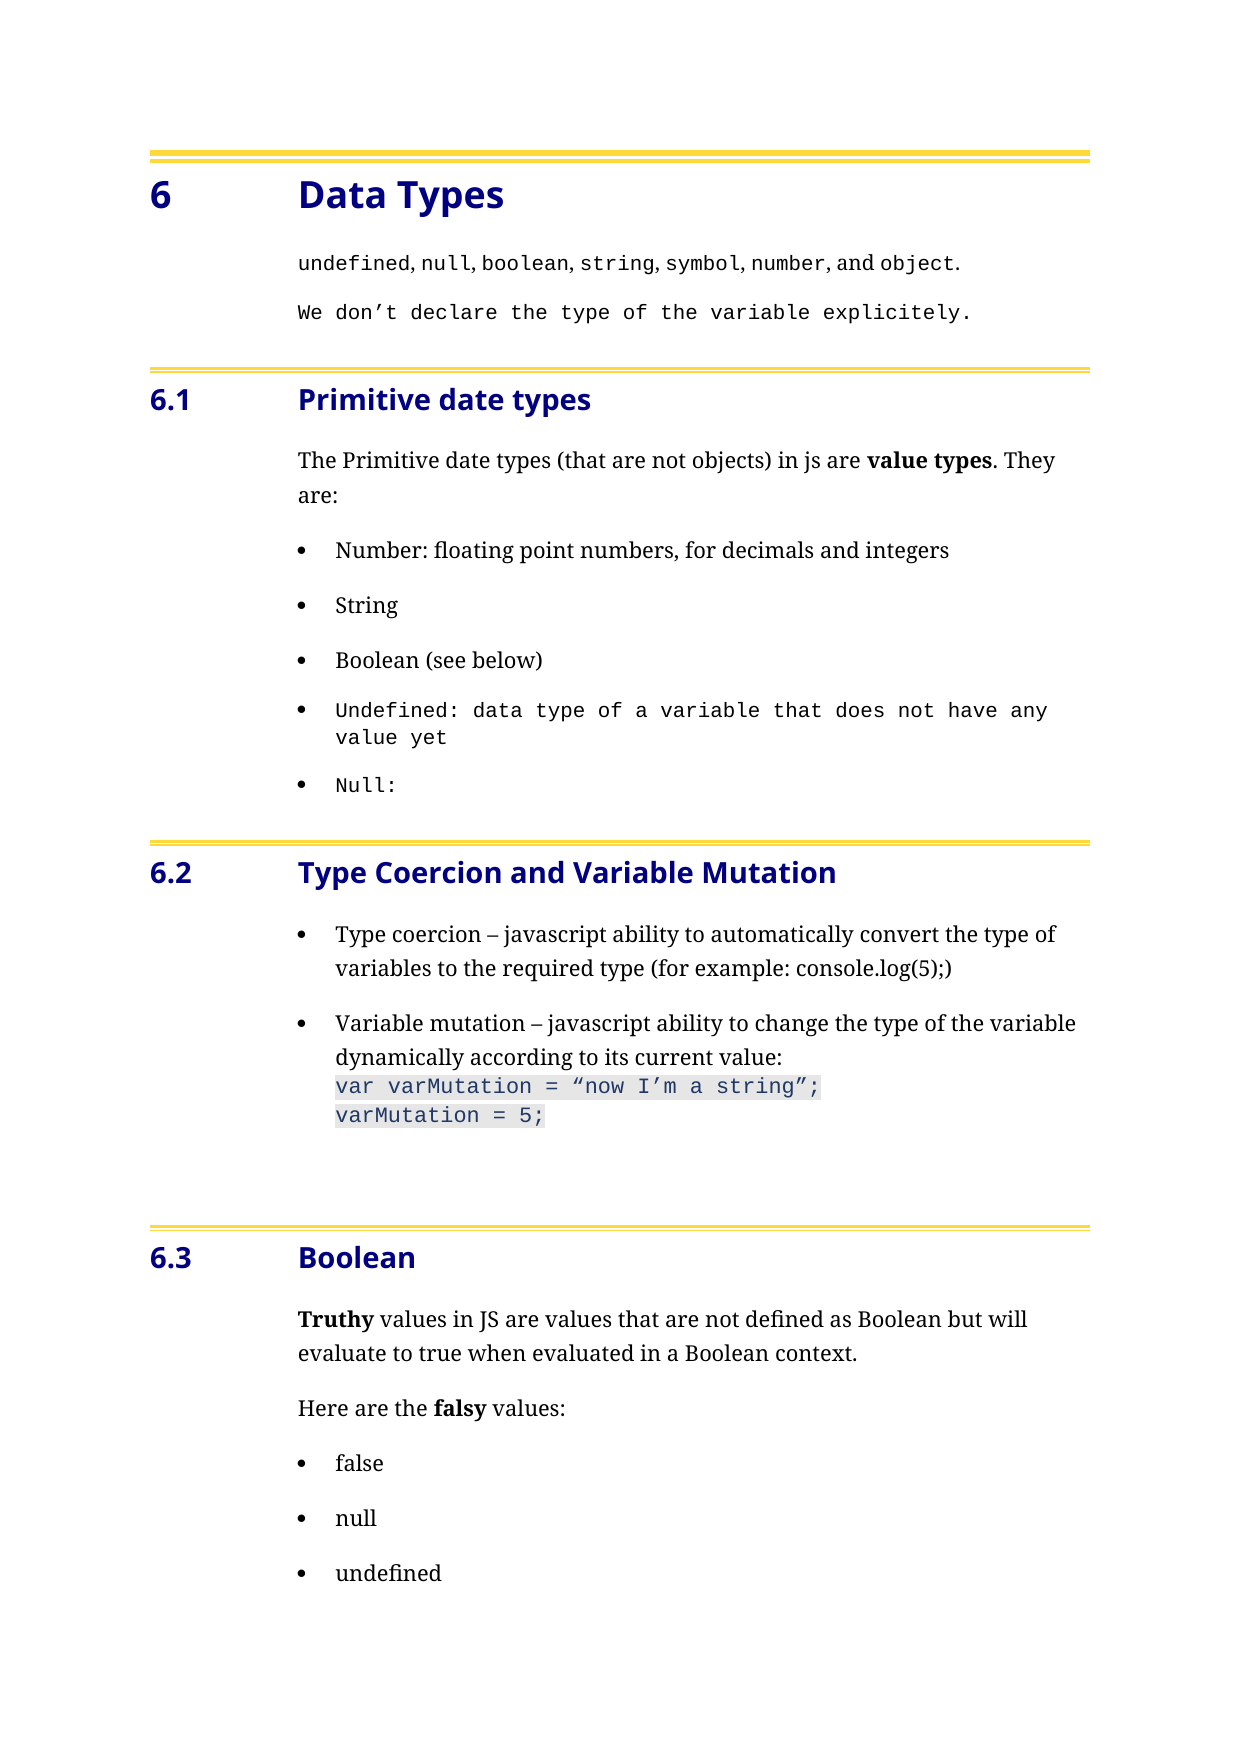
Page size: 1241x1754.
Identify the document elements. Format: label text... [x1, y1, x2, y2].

subtitle Data Types [150, 163, 1090, 220]
text We don’t declare the type of the variable explicitely. [298, 302, 1090, 326]
list Type coercion – javascript ability to automatically convert the type of variables to the required type (for example: console.log(5);) [298, 918, 1090, 982]
text Truthy values in JS are values that are not defined as Boolean but will evaluate to true when evaluated in a Boolean context. [298, 1304, 1090, 1368]
list Null: [298, 775, 1090, 798]
list Undefined: data type of a variable that does not have any value yet [298, 700, 1090, 751]
text Here are the falsy values: [298, 1393, 1090, 1423]
subtitle Boolean [150, 1231, 1090, 1277]
text The Primitive date types (that are not objects) in js are value types. They are: [298, 446, 1090, 509]
list Variable mutation – javascript ability to change the type of the variable dynamically according to its current value: var varMutation = “now I’m a string”; varMutation = 5; [298, 1008, 1090, 1128]
list undefined [298, 1558, 1090, 1588]
list String [298, 590, 1090, 619]
subtitle Type Coercion and Variable Mutation [150, 846, 1090, 892]
list false [298, 1448, 1090, 1478]
list Number: floating point numbers, for decimals and integers [298, 535, 1090, 564]
list null [298, 1503, 1090, 1533]
text undefined, null, boolean, string, symbol, number, and object. [298, 248, 1090, 277]
list Boolean (see below) [298, 645, 1090, 674]
subtitle Primitive date types [150, 373, 1090, 419]
